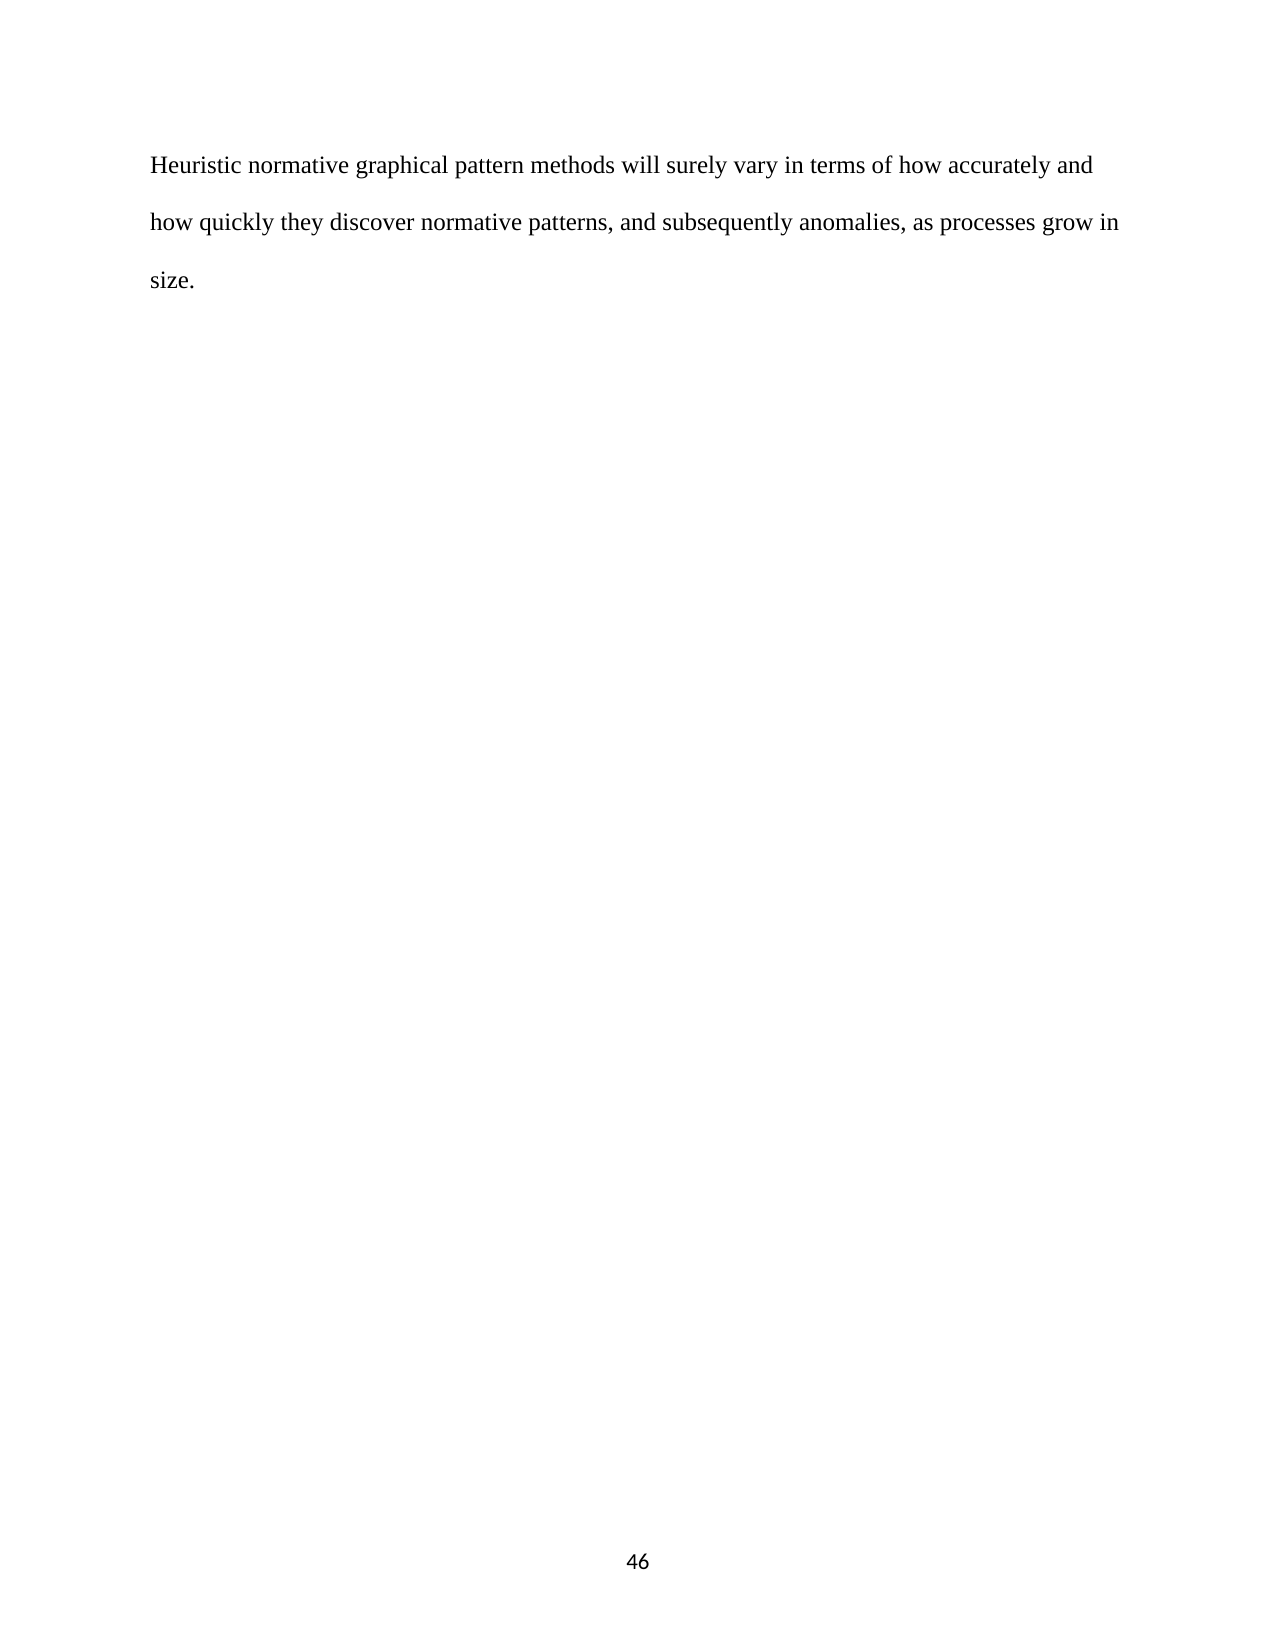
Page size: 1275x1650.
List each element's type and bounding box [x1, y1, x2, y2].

text [150, 150, 1125, 294]
